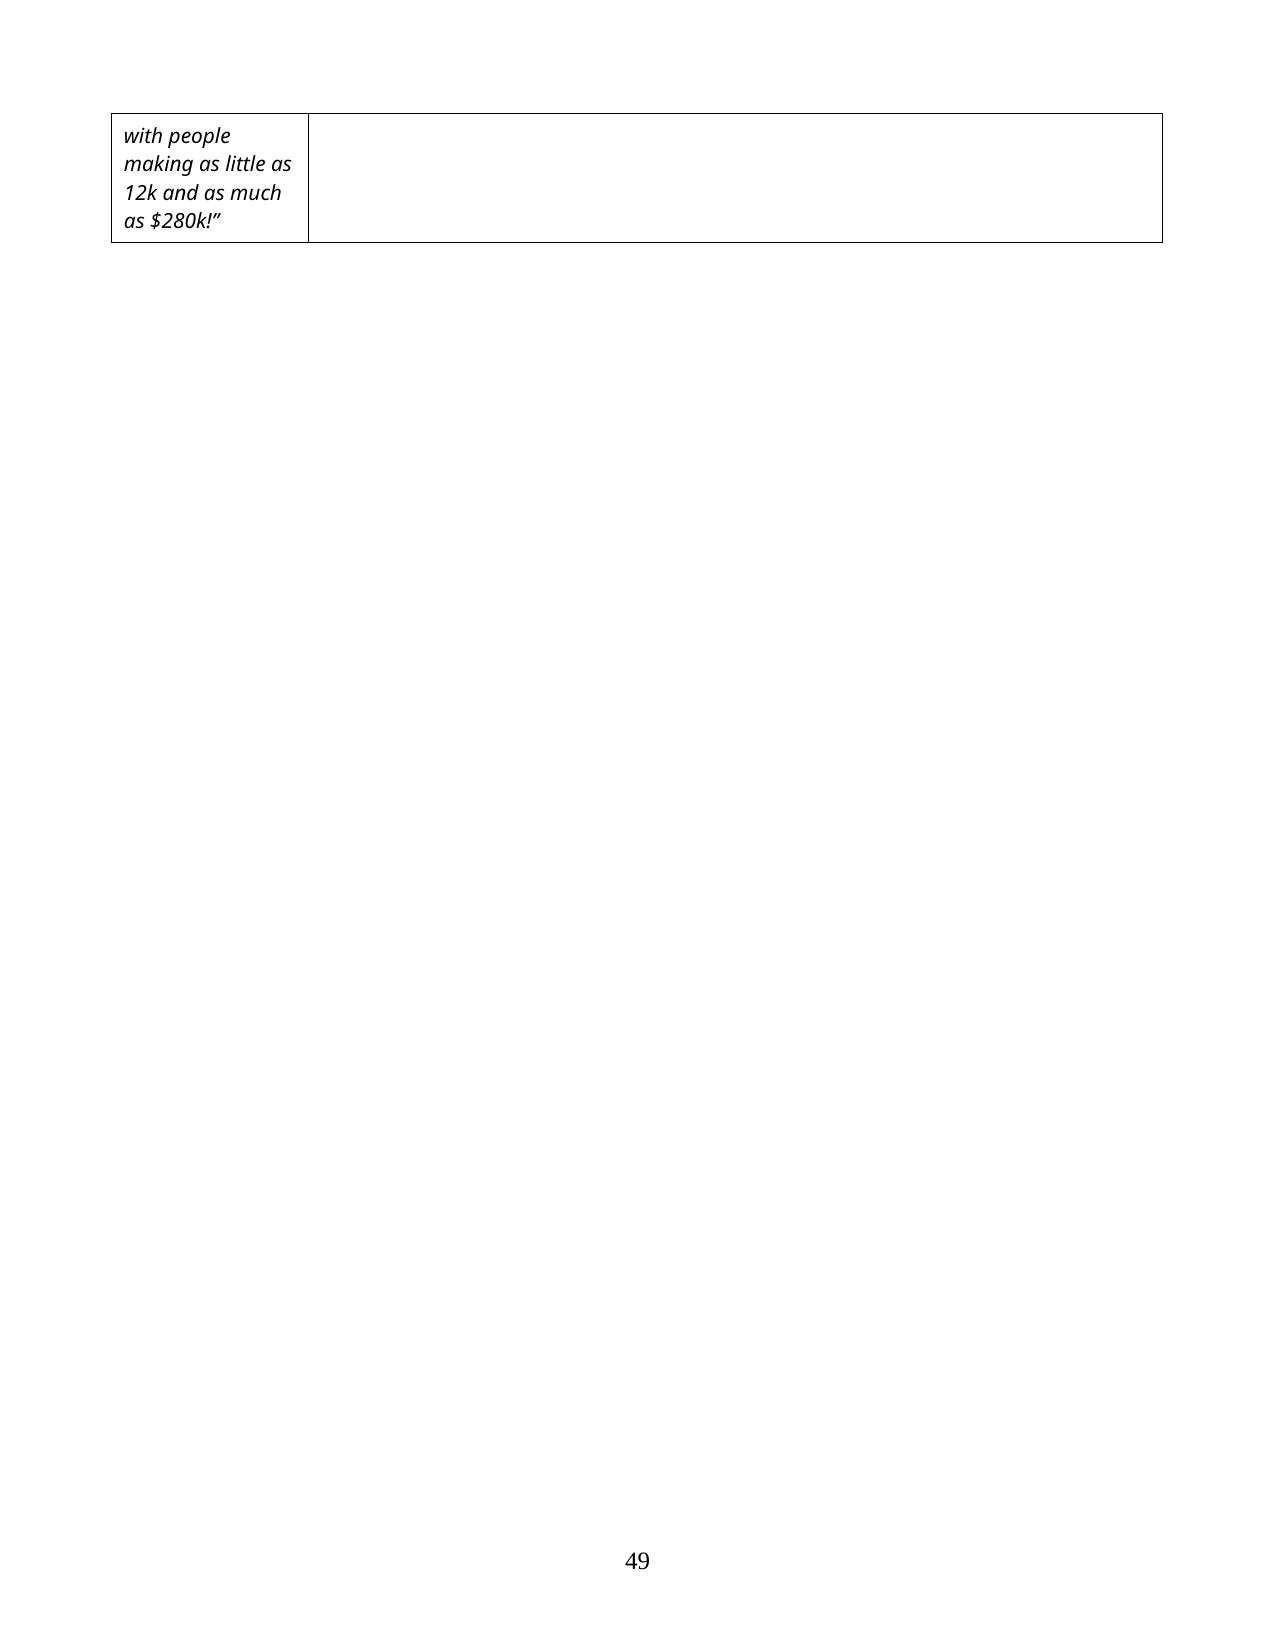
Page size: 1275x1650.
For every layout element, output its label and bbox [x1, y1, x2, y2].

table_cell [112, 114, 308, 242]
table_cell [309, 114, 1162, 242]
